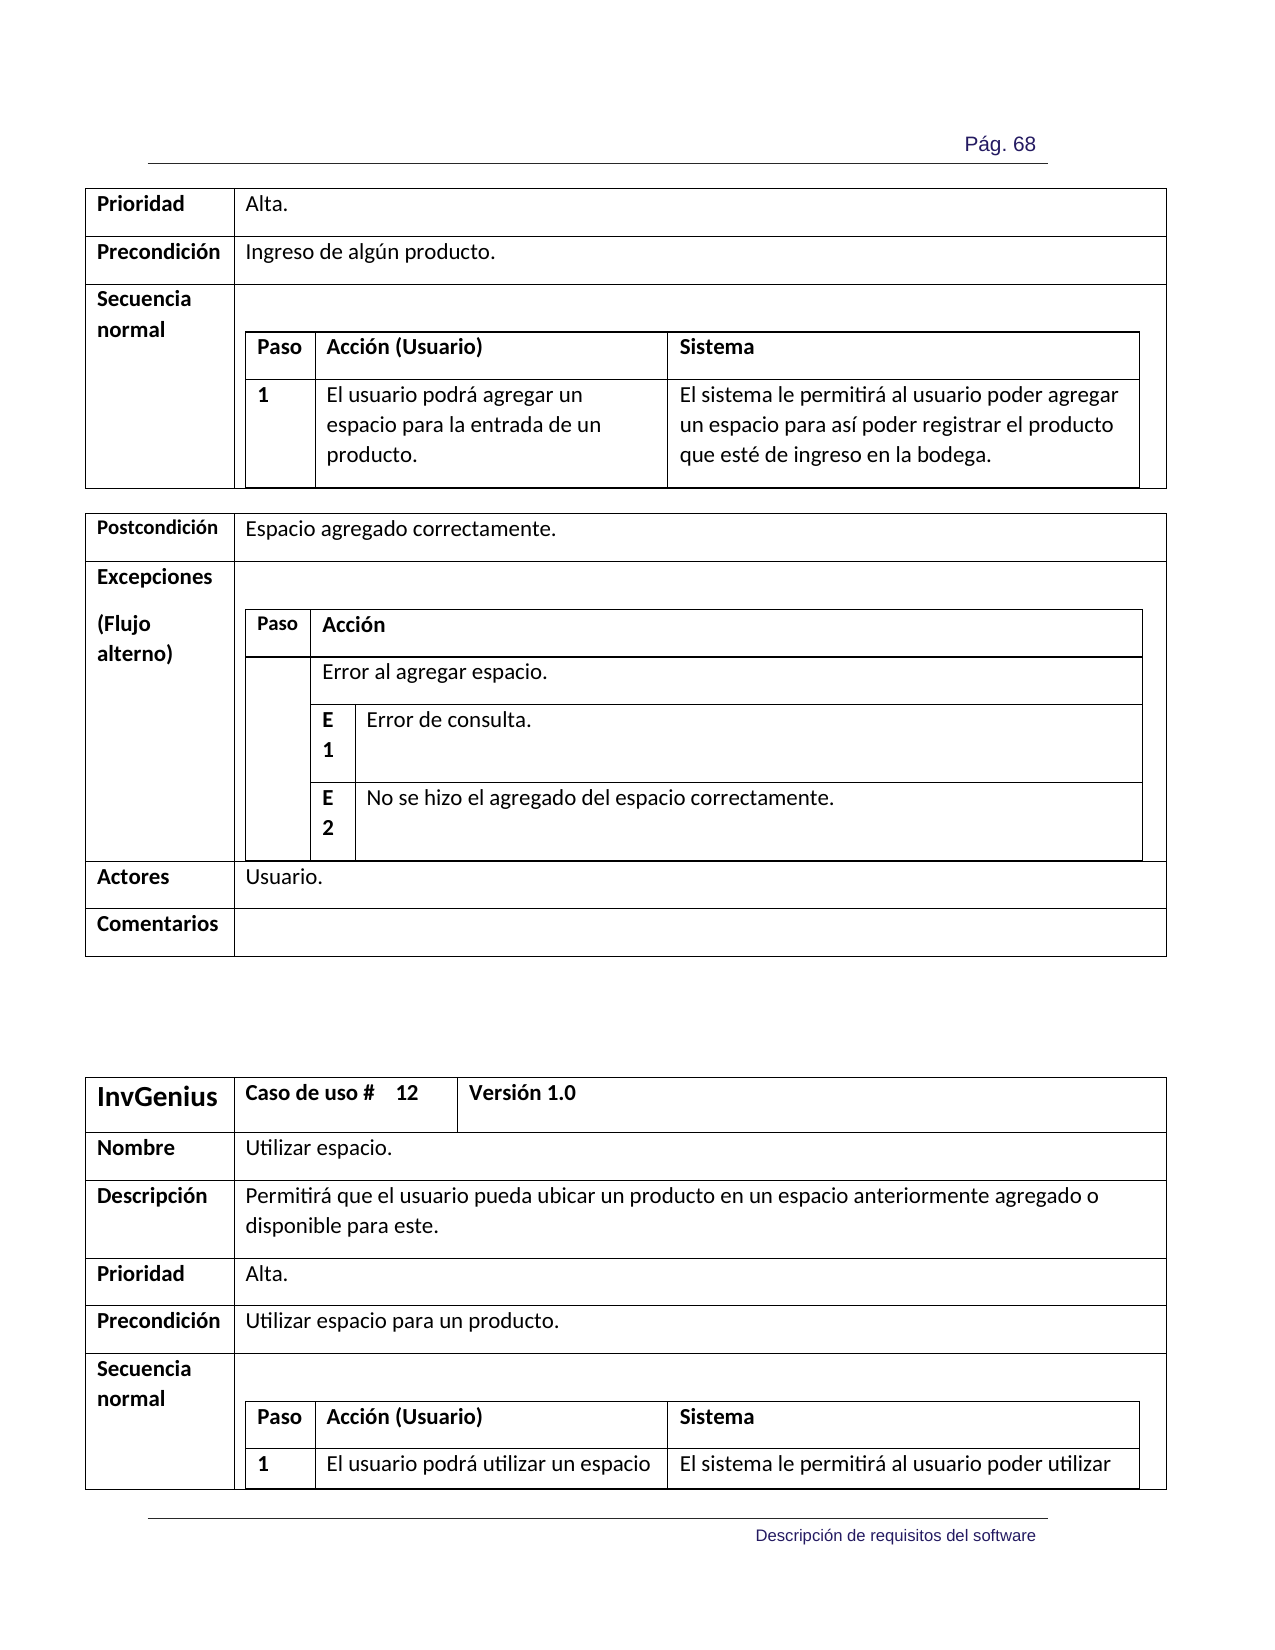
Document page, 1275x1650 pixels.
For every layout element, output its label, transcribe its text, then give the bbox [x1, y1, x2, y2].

table_cell Permitirá que el usuario pueda ubicar un producto en un espacio anteriormente agregado o disponible para este. [235, 1181, 1166, 1258]
table_header Espacio agregado correctamente. [235, 514, 1166, 561]
table_cell Usuario. [235, 862, 1166, 908]
table_cell [235, 285, 1166, 488]
table_header Caso de uso # 12 [235, 1078, 457, 1132]
table_cell Excepciones (Flujo alterno) [86, 562, 234, 861]
table_cell Comentarios [86, 909, 234, 956]
table_cell Precondición [86, 237, 234, 283]
table_cell Descripción [86, 1181, 234, 1258]
table_cell Precondición [86, 1306, 234, 1353]
table_cell Utilizar espacio. [235, 1133, 1166, 1180]
table_cell Alta. [235, 189, 1166, 236]
table_cell [235, 562, 1166, 861]
table_header InvGenius [86, 1078, 234, 1132]
table_cell Secuencia normal [86, 1354, 234, 1489]
table_cell [235, 1354, 1166, 1489]
table_header Postcondición [86, 514, 234, 561]
table_header Versión 1.0 [458, 1078, 1166, 1132]
table_cell Nombre [86, 1133, 234, 1180]
table_cell Secuencia normal [86, 285, 234, 488]
table_cell Utilizar espacio para un producto. [235, 1306, 1166, 1353]
table_cell Prioridad [86, 189, 234, 236]
table_cell Alta. [235, 1259, 1166, 1305]
table_cell Prioridad [86, 1259, 234, 1305]
table_cell Actores [86, 862, 234, 908]
table_cell Ingreso de algún producto. [235, 237, 1166, 283]
table_cell [235, 909, 1166, 956]
